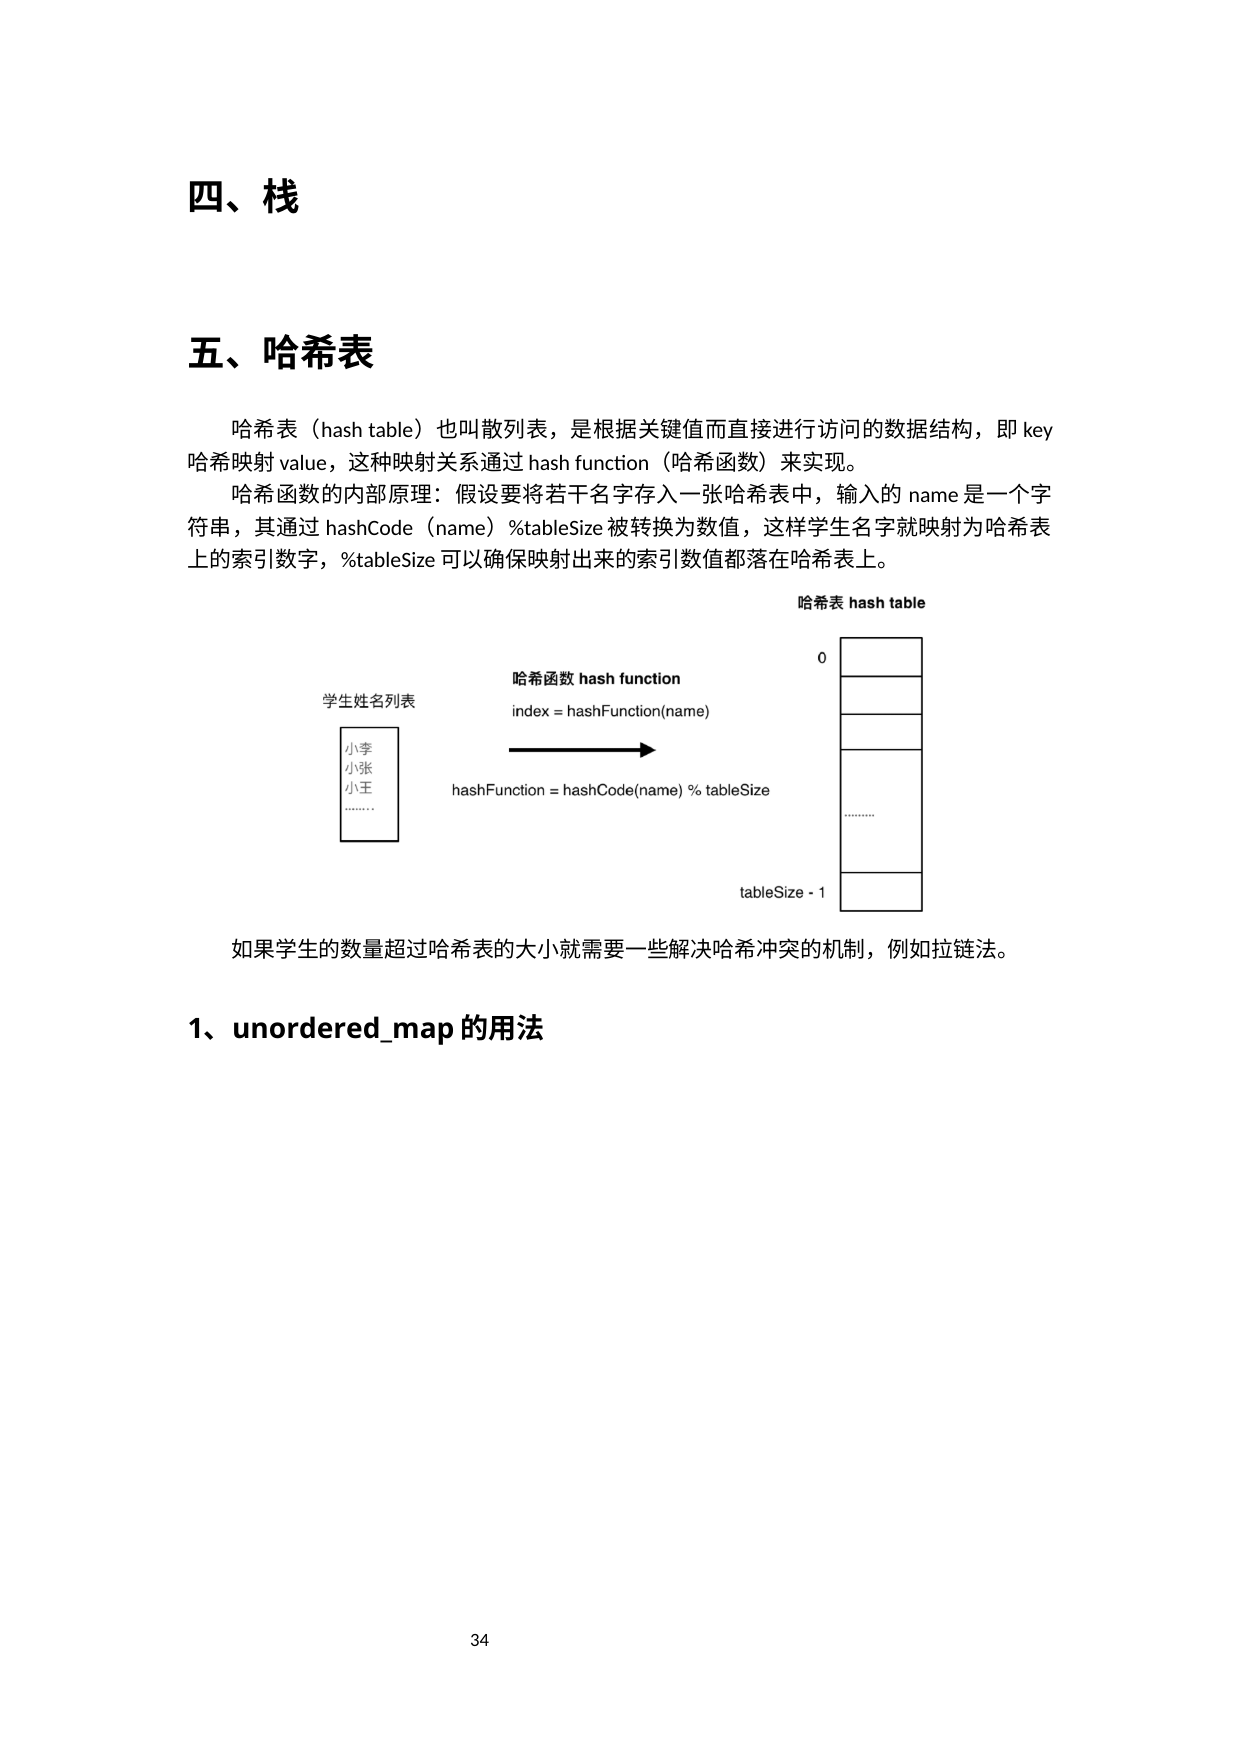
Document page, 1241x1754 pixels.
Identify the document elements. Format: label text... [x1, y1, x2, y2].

text 如果学生的数量超过哈希表的大小就需要一些解决哈希冲突的机制，例如拉链法。 [187, 932, 1053, 964]
subtitle 四、栈 [187, 162, 1053, 227]
picture [311, 574, 930, 920]
subtitle 五、哈希表 [187, 318, 1053, 383]
text 哈希表（hash table）也叫散列表，是根据关键值而直接进行访问的数据结构，即key哈希映射value，这种映射关系通过hash function（哈希函数）来实现。 [187, 412, 1053, 477]
text 哈希函数的内部原理：假设要将若干名字存入一张哈希表中，输入的name是一个字符串，其通过hashCode（name）%tableSize被转换为数值，这样学生名字就映射为哈希表上的索引数字，%tableSize可以确保映射出来的索引数值都落在哈希表上。 [187, 477, 1053, 574]
subtitle unordered_map的用法 [187, 994, 1053, 1059]
